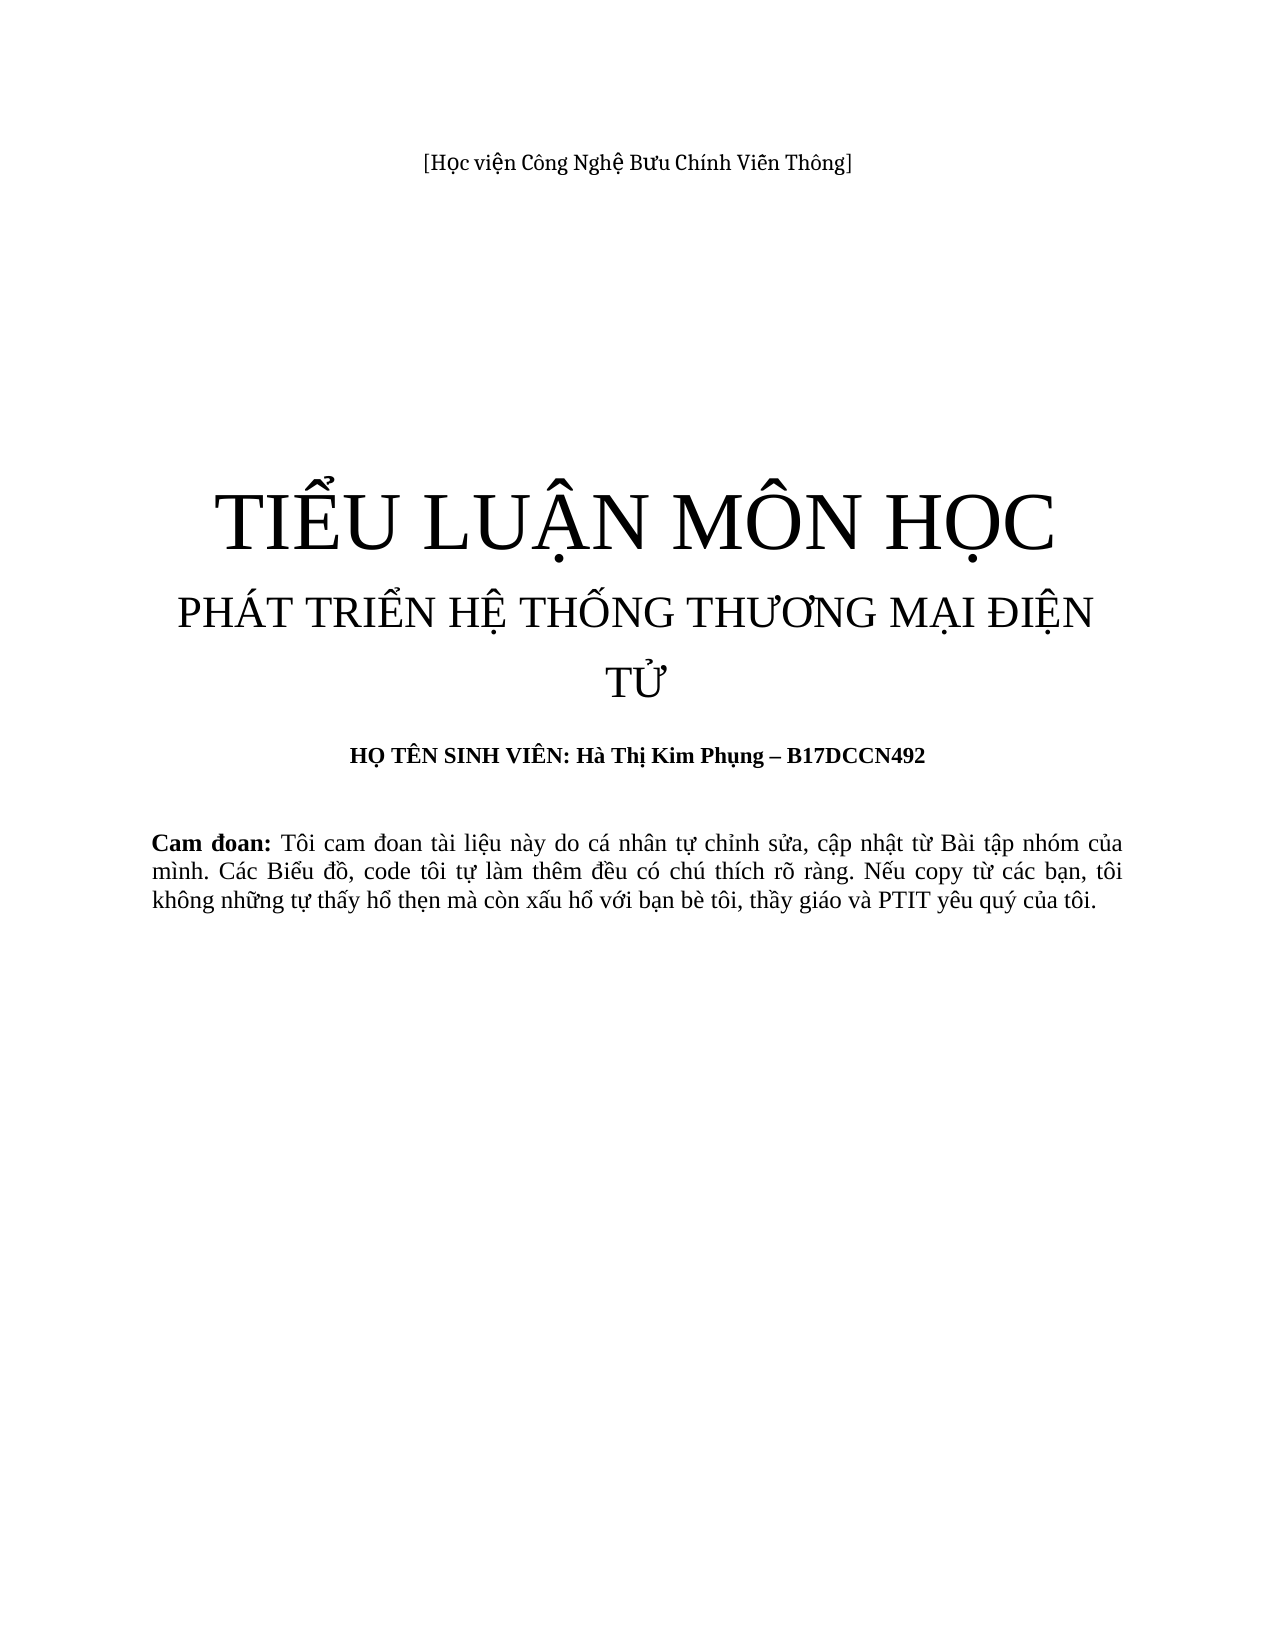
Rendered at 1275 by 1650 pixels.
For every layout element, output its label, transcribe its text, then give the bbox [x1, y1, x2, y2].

text [Học viện Công Nghệ Bưu Chính Viễn Thông] [150, 150, 1125, 176]
text HỌ TÊN SINH VIÊN: Hà Thị Kim Phụng – B17DCCN492 [150, 742, 1125, 769]
text Cam đoan: Tôi cam đoan tài liệu này do cá nhân tự chỉnh sửa, cập nhật từ Bài tập nhóm của mình. Các Biểu đồ, code tôi tự làm thêm đều có chú thích rõ ràng. Nếu copy từ các bạn, tôi không những tự thấy hổ thẹn mà còn xấu hổ với bạn bè tôi, thầy giáo và PTIT yêu quý của tôi. [151, 828, 1125, 914]
text TIỂU LUẬN MÔN HỌC PHÁT TRIỂN HỆ THỐNG THƯƠNG MẠI ĐIỆN TỬ [166, 473, 1106, 707]
